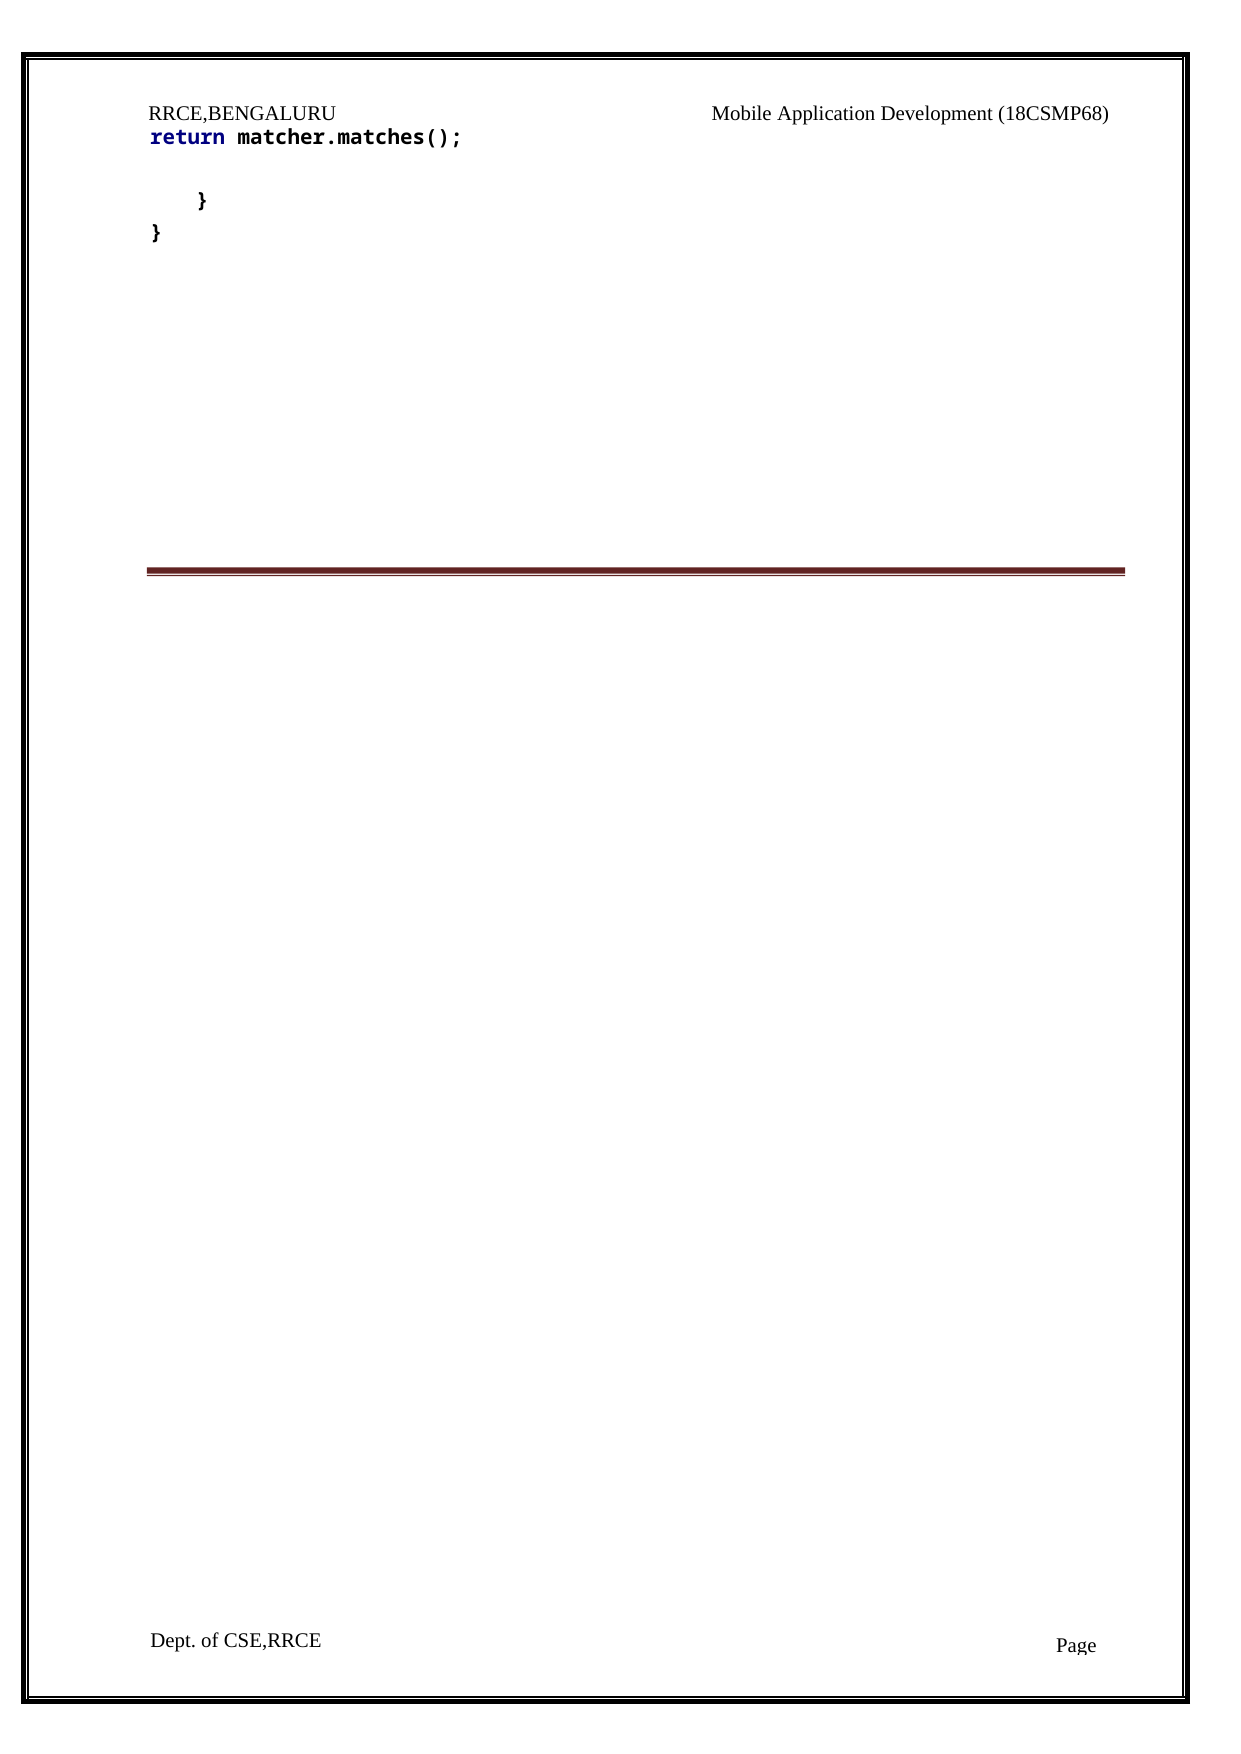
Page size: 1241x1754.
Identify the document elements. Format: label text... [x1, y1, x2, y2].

text } [196, 185, 1138, 213]
text return matcher.matches(); [150, 125, 1138, 149]
text } [150, 217, 1138, 245]
